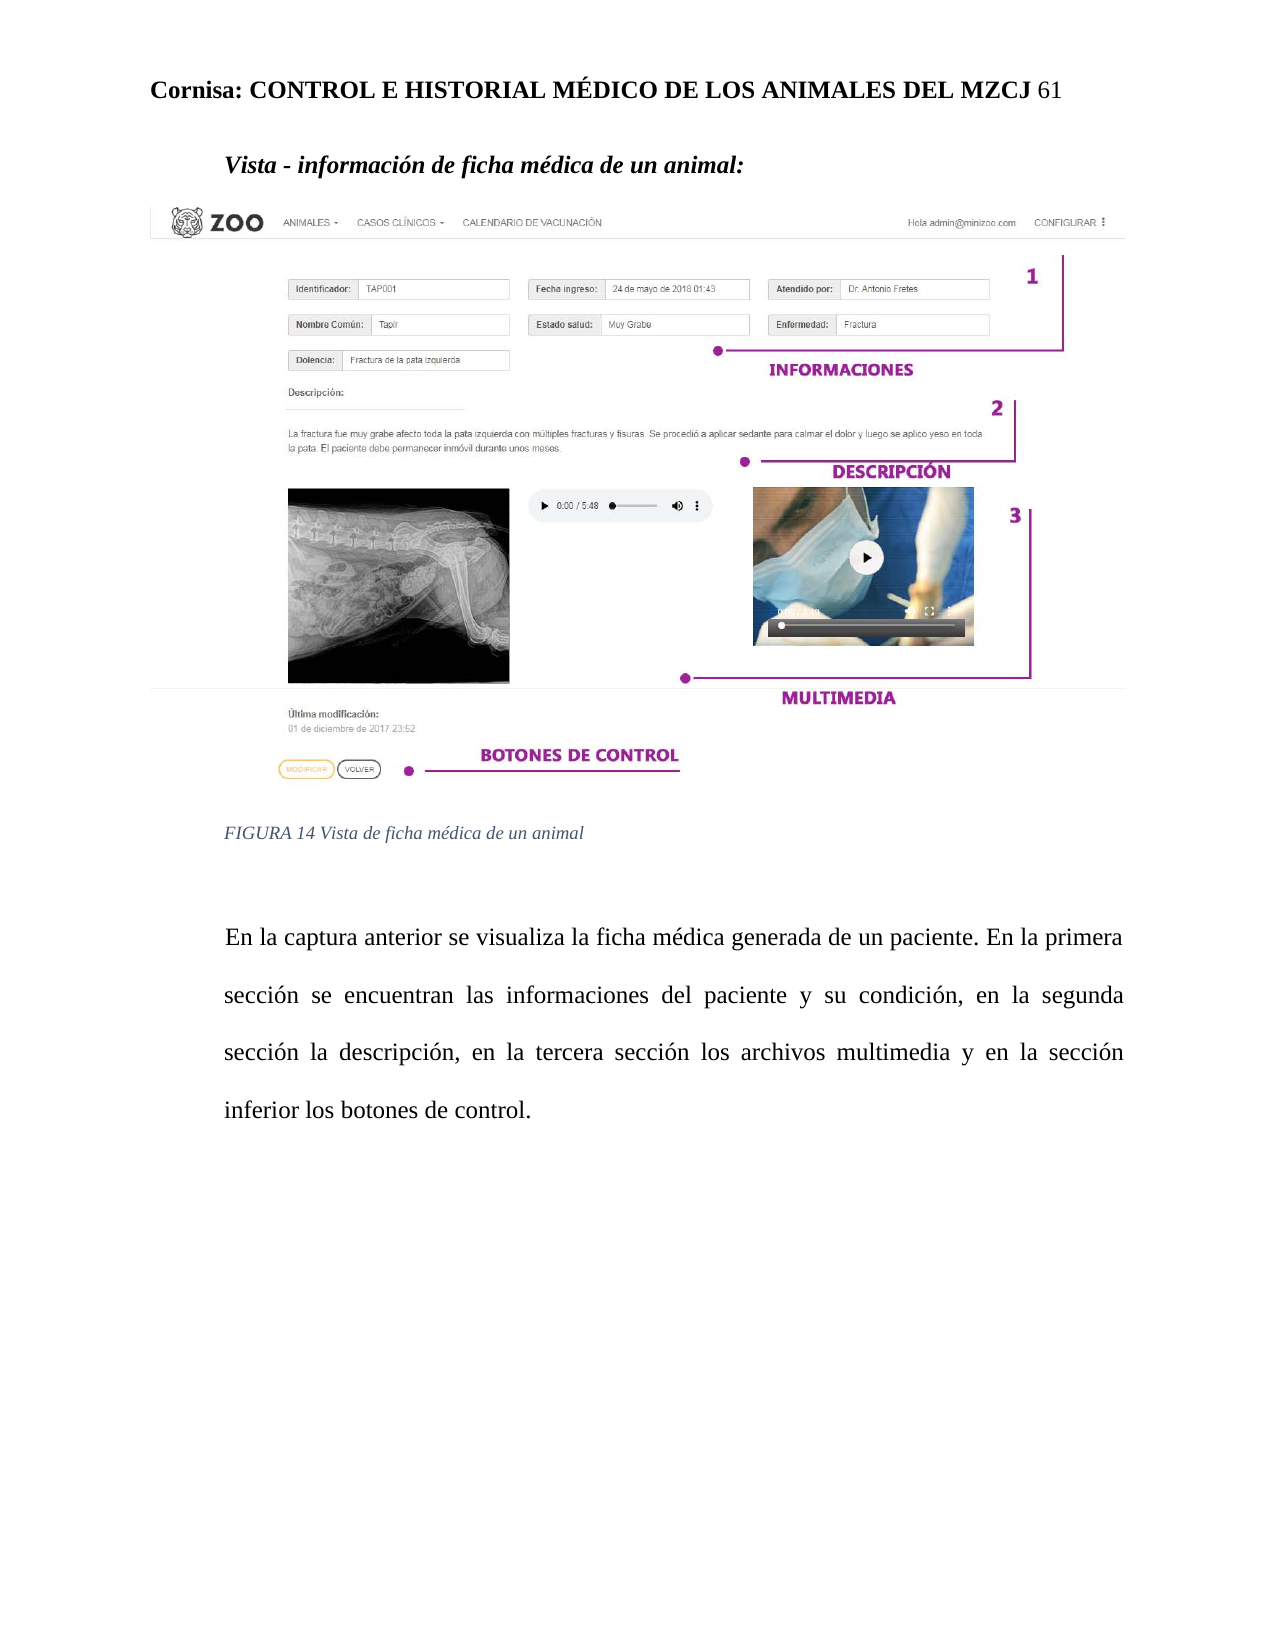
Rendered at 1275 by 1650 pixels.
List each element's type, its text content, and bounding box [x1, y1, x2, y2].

picture [150, 207, 1125, 794]
text En la captura anterior se visualiza la ficha médica generada de un paciente. En la primera sección se encuentran las informaciones del paciente y su condición, en la segunda sección la descripción, en la tercera sección los archivos multimedia y en la sección inferior los botones de control. [224, 922, 1125, 1123]
subtitle Vista - información de ficha médica de un animal: [150, 150, 1125, 179]
text FIGURA 14 Vista de ficha médica de un animal [150, 822, 1125, 844]
